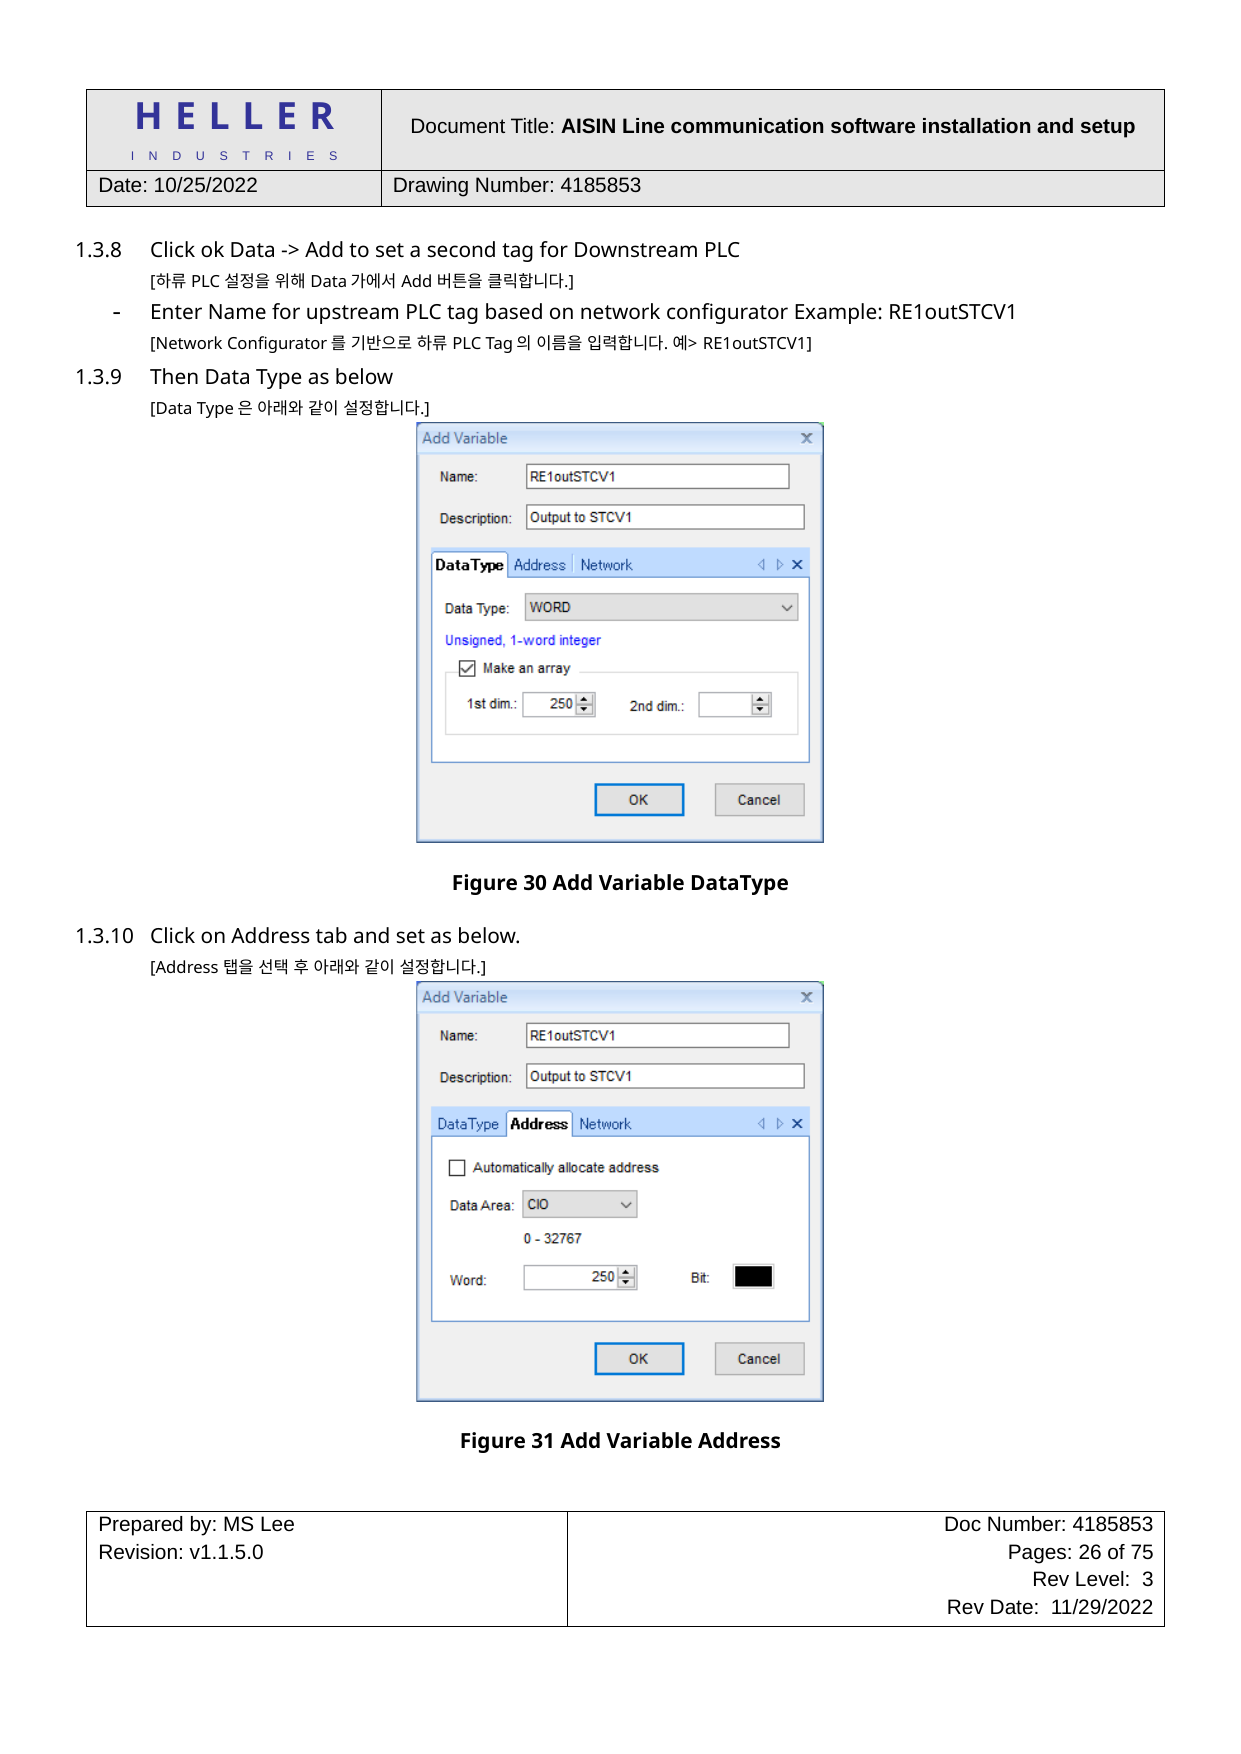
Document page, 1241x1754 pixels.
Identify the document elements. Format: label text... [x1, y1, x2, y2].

subtitle Then Data Type as below [75, 362, 1165, 391]
subtitle Click ok Data -> Add to set a second tag for Downstream PLC [75, 235, 1165, 264]
list [Address 탭을 선택 후 아래와 같이 설정합니다.] [150, 954, 1165, 978]
list [하류 PLC 설정을 위해 Data가에서 Add 버튼을 클릭합니다.] [150, 268, 1165, 292]
list [Network Configurator를 기반으로 하류 PLC Tag의 이름을 입력합니다. 예> RE1outSTCV1] [150, 330, 1165, 354]
text Figure 30 Add Variable DataType [75, 868, 1165, 896]
picture [416, 981, 824, 1402]
picture [416, 422, 824, 843]
text Figure 31 Add Variable Address [75, 1427, 1165, 1455]
list [Data Type은 아래와 같이 설정합니다.] [150, 395, 1165, 419]
subtitle Click on Address tab and set as below. [75, 921, 1165, 949]
list Enter Name for upstream PLC tag based on network configurator Example: RE1outSTCV1 [112, 296, 1165, 325]
